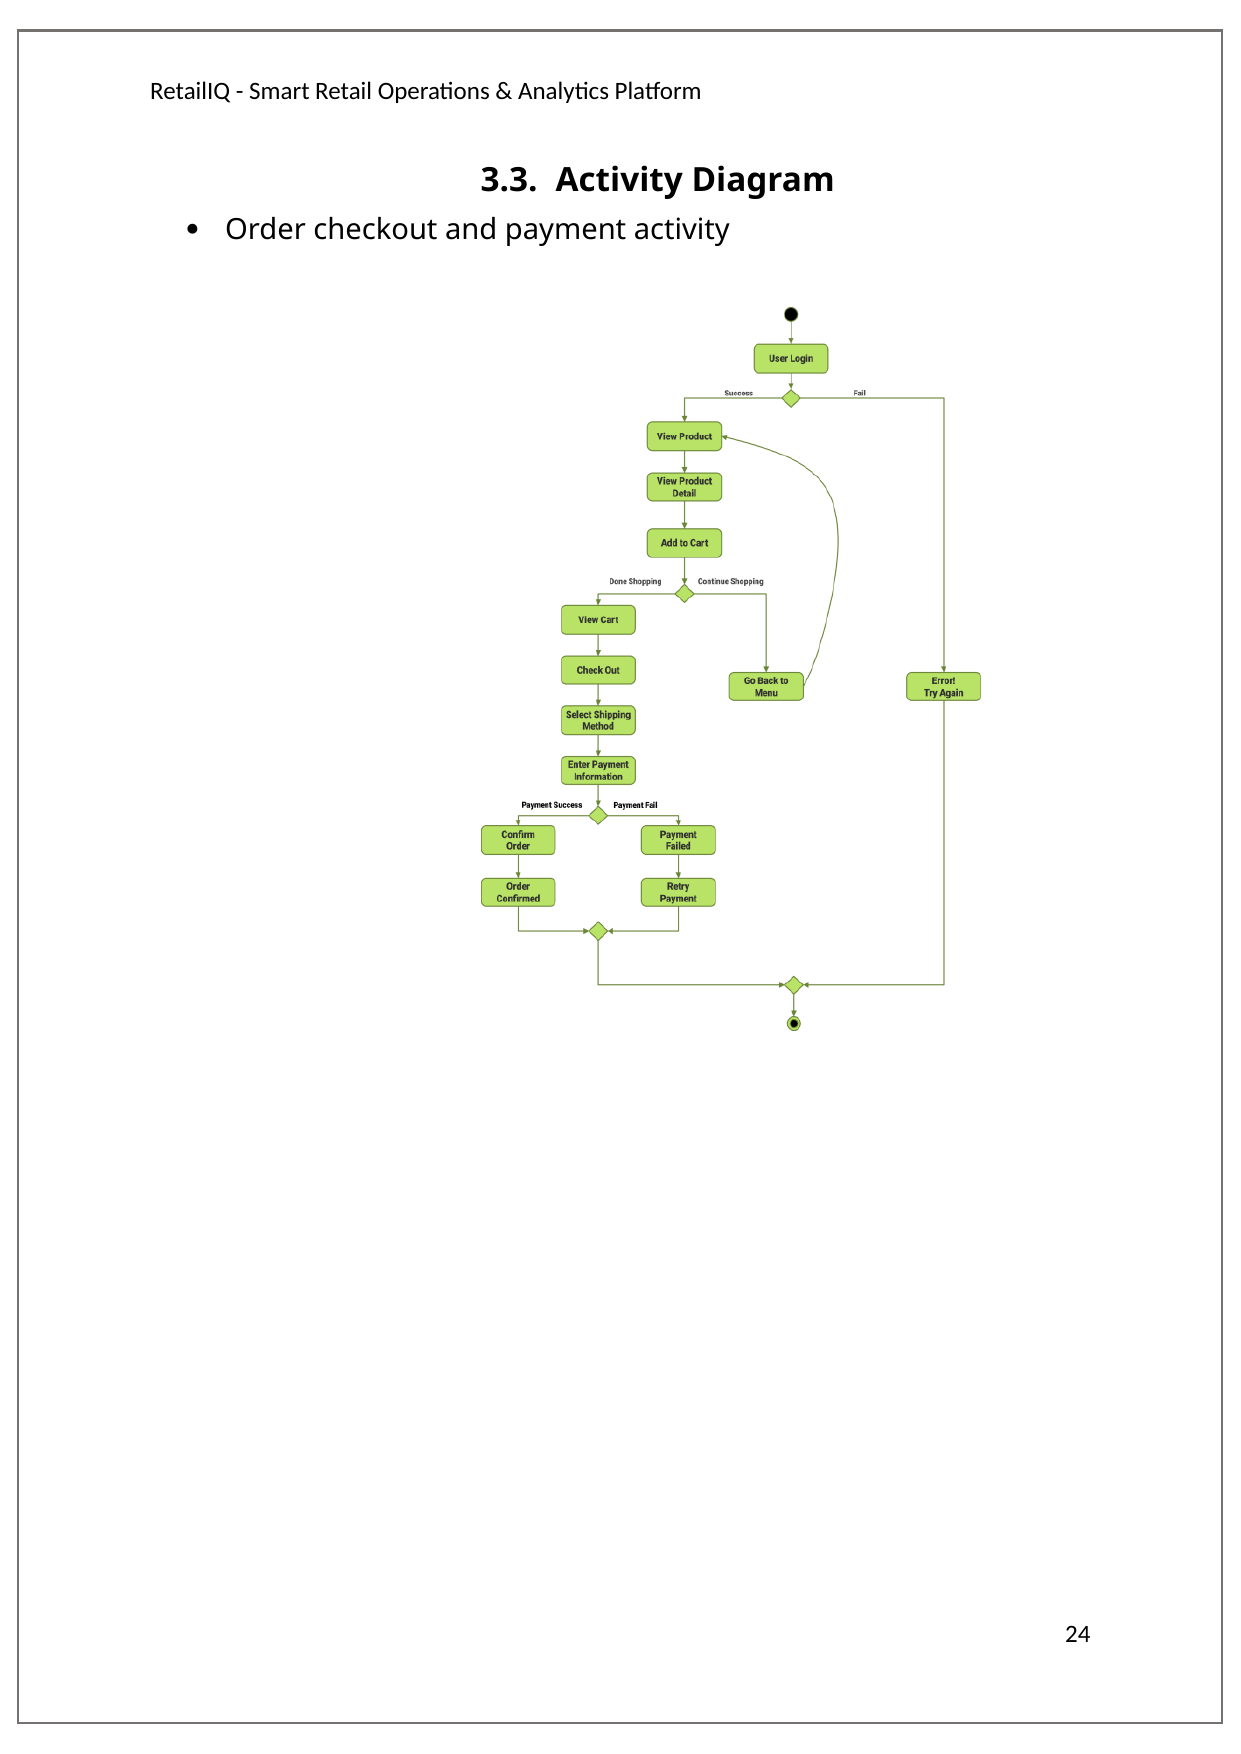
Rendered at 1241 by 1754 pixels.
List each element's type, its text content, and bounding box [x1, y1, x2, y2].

list Activity Diagram [225, 156, 1090, 201]
picture [331, 253, 1059, 1084]
list Order checkout and payment activity [187, 208, 1090, 248]
